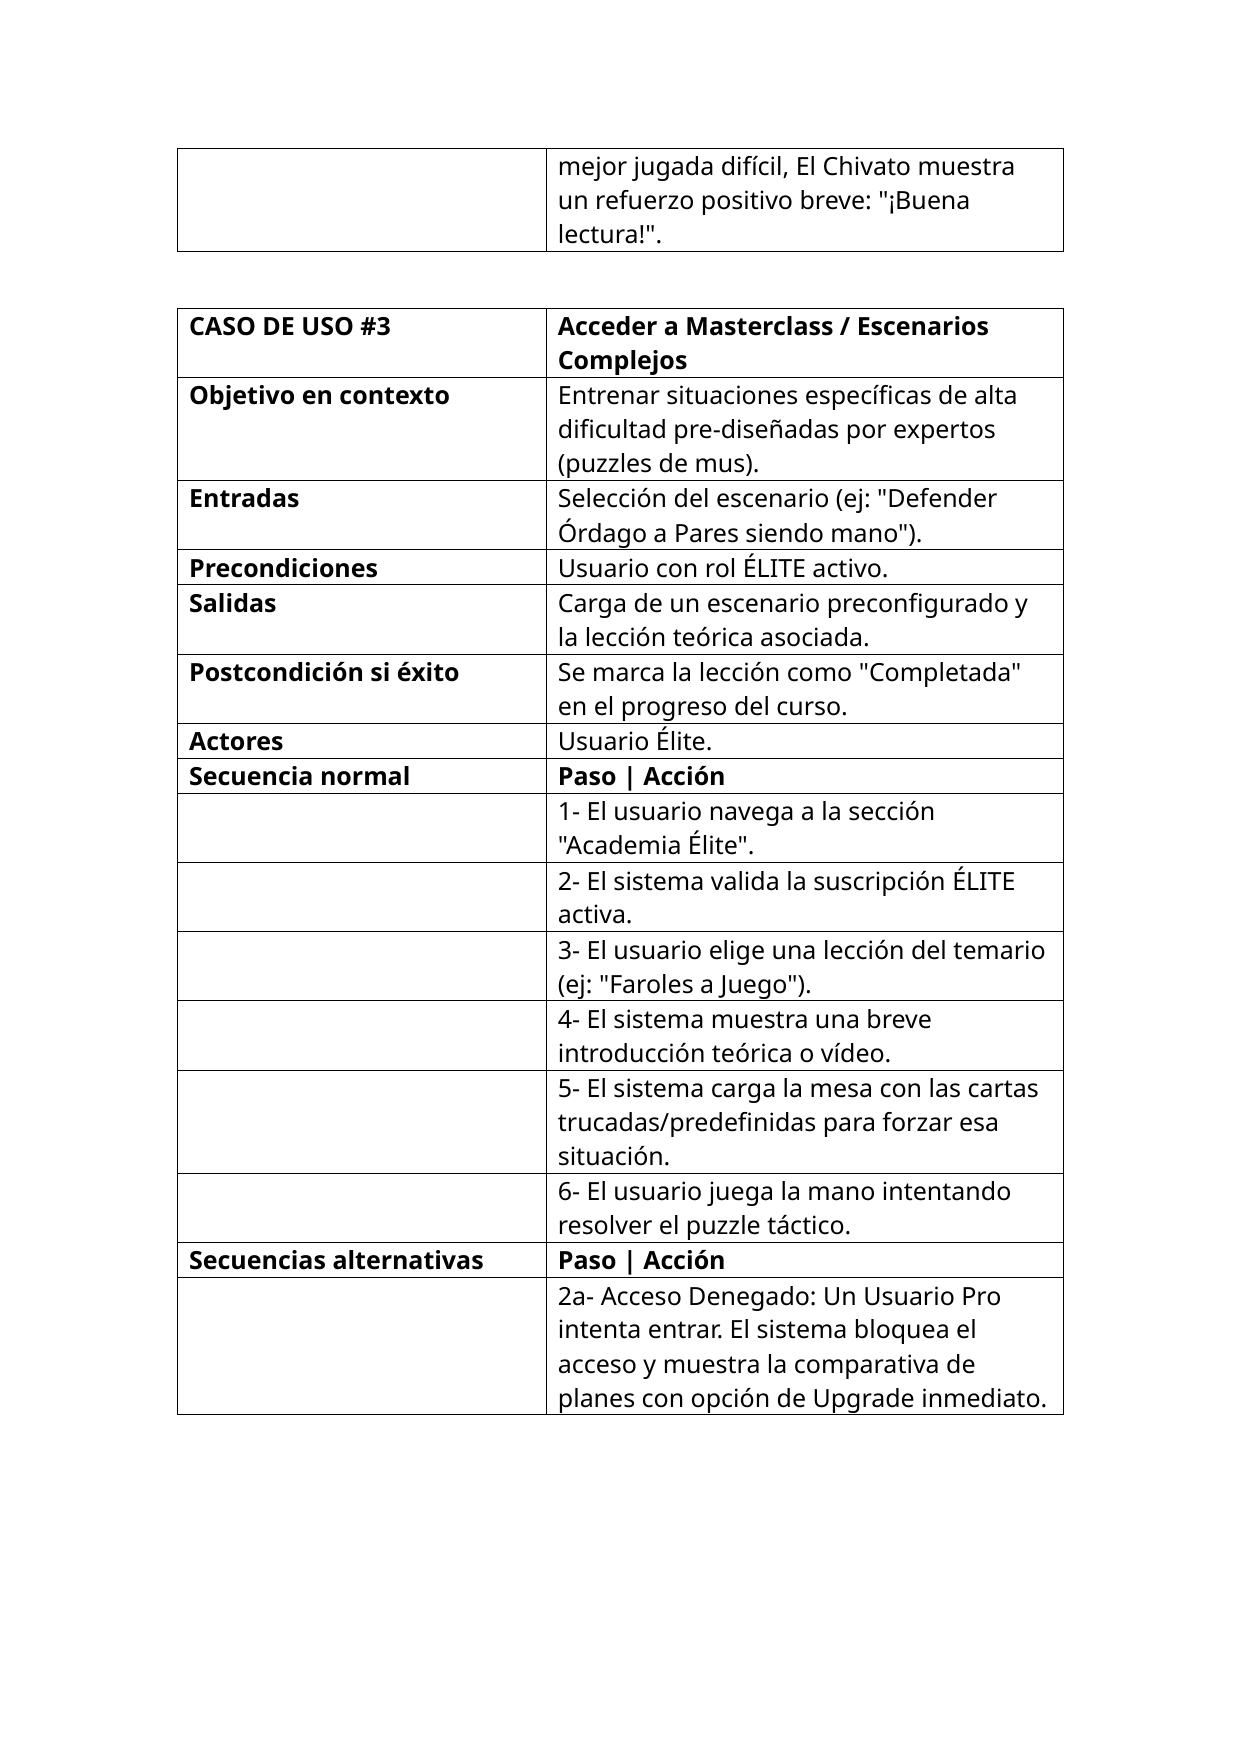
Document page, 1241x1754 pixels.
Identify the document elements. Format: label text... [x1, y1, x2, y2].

table_cell 4- El sistema muestra una breve introducción teórica o vídeo. [547, 1001, 1063, 1069]
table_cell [547, 149, 1063, 251]
table_cell Salidas [178, 585, 546, 653]
table_cell 5- El sistema carga la mesa con las cartas trucadas/predefinidas para forzar esa situación. [547, 1071, 1063, 1173]
table_cell Paso | Acción [547, 759, 1063, 793]
table_cell [178, 1001, 546, 1069]
table_cell 2a- Acceso Denegado: Un Usuario Pro intenta entrar. El sistema bloquea el acceso y muestra la comparativa de planes con opción de Upgrade inmediato. [547, 1278, 1063, 1414]
table_cell [178, 863, 546, 931]
table_cell 6- El usuario juega la mano intentando resolver el puzzle táctico. [547, 1174, 1063, 1242]
table_cell [178, 794, 546, 862]
table_cell Secuencia normal [178, 759, 546, 793]
table_cell [178, 149, 546, 251]
table_cell Entradas [178, 481, 546, 549]
table_cell Paso | Acción [547, 1243, 1063, 1277]
table_header Acceder a Masterclass / Escenarios Complejos [547, 309, 1063, 377]
table_cell Precondiciones [178, 550, 546, 584]
table_cell Usuario Élite. [547, 724, 1063, 758]
table_cell Se marca la lección como "Completada" en el progreso del curso. [547, 655, 1063, 723]
table_cell [178, 1071, 546, 1173]
table_cell Carga de un escenario preconfigurado y la lección teórica asociada. [547, 585, 1063, 653]
table_cell [178, 932, 546, 1000]
table_cell 1- El usuario navega a la sección "Academia Élite". [547, 794, 1063, 862]
table_cell Objetivo en contexto [178, 378, 546, 480]
table_cell 3- El usuario elige una lección del temario (ej: "Faroles a Juego"). [547, 932, 1063, 1000]
table_cell Selección del escenario (ej: "Defender Órdago a Pares siendo mano"). [547, 481, 1063, 549]
table_cell 2- El sistema valida la suscripción ÉLITE activa. [547, 863, 1063, 931]
table_cell Actores [178, 724, 546, 758]
table_cell Postcondición si éxito [178, 655, 546, 723]
table_cell Entrenar situaciones específicas de alta dificultad pre-diseñadas por expertos (puzzles de mus). [547, 378, 1063, 480]
table_cell [178, 1278, 546, 1414]
table_cell Secuencias alternativas [178, 1243, 546, 1277]
table_cell Usuario con rol ÉLITE activo. [547, 550, 1063, 584]
table_header CASO DE USO #3 [178, 309, 546, 377]
table_cell [178, 1174, 546, 1242]
